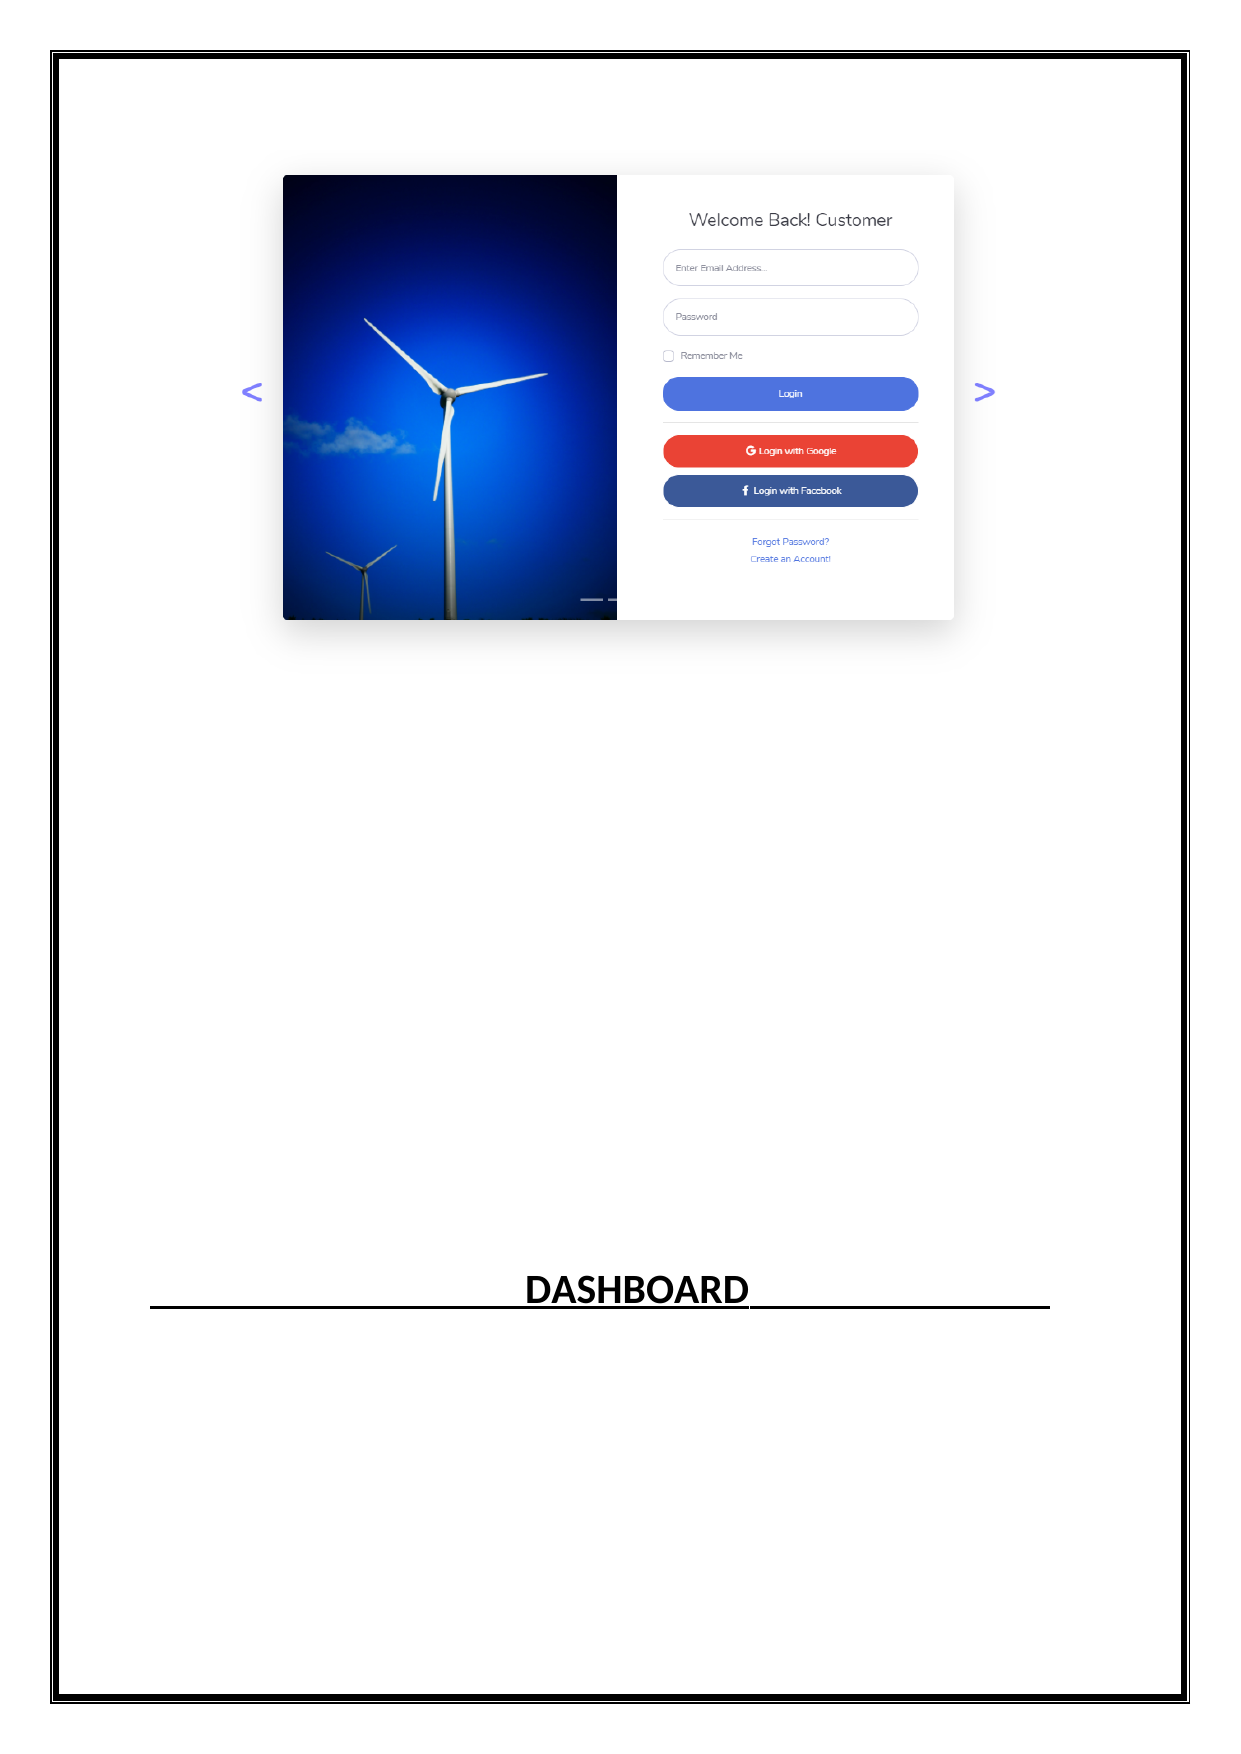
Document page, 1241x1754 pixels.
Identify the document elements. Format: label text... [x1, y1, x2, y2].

picture [150, 150, 1089, 683]
text DASHBOARD [150, 1263, 1090, 1313]
